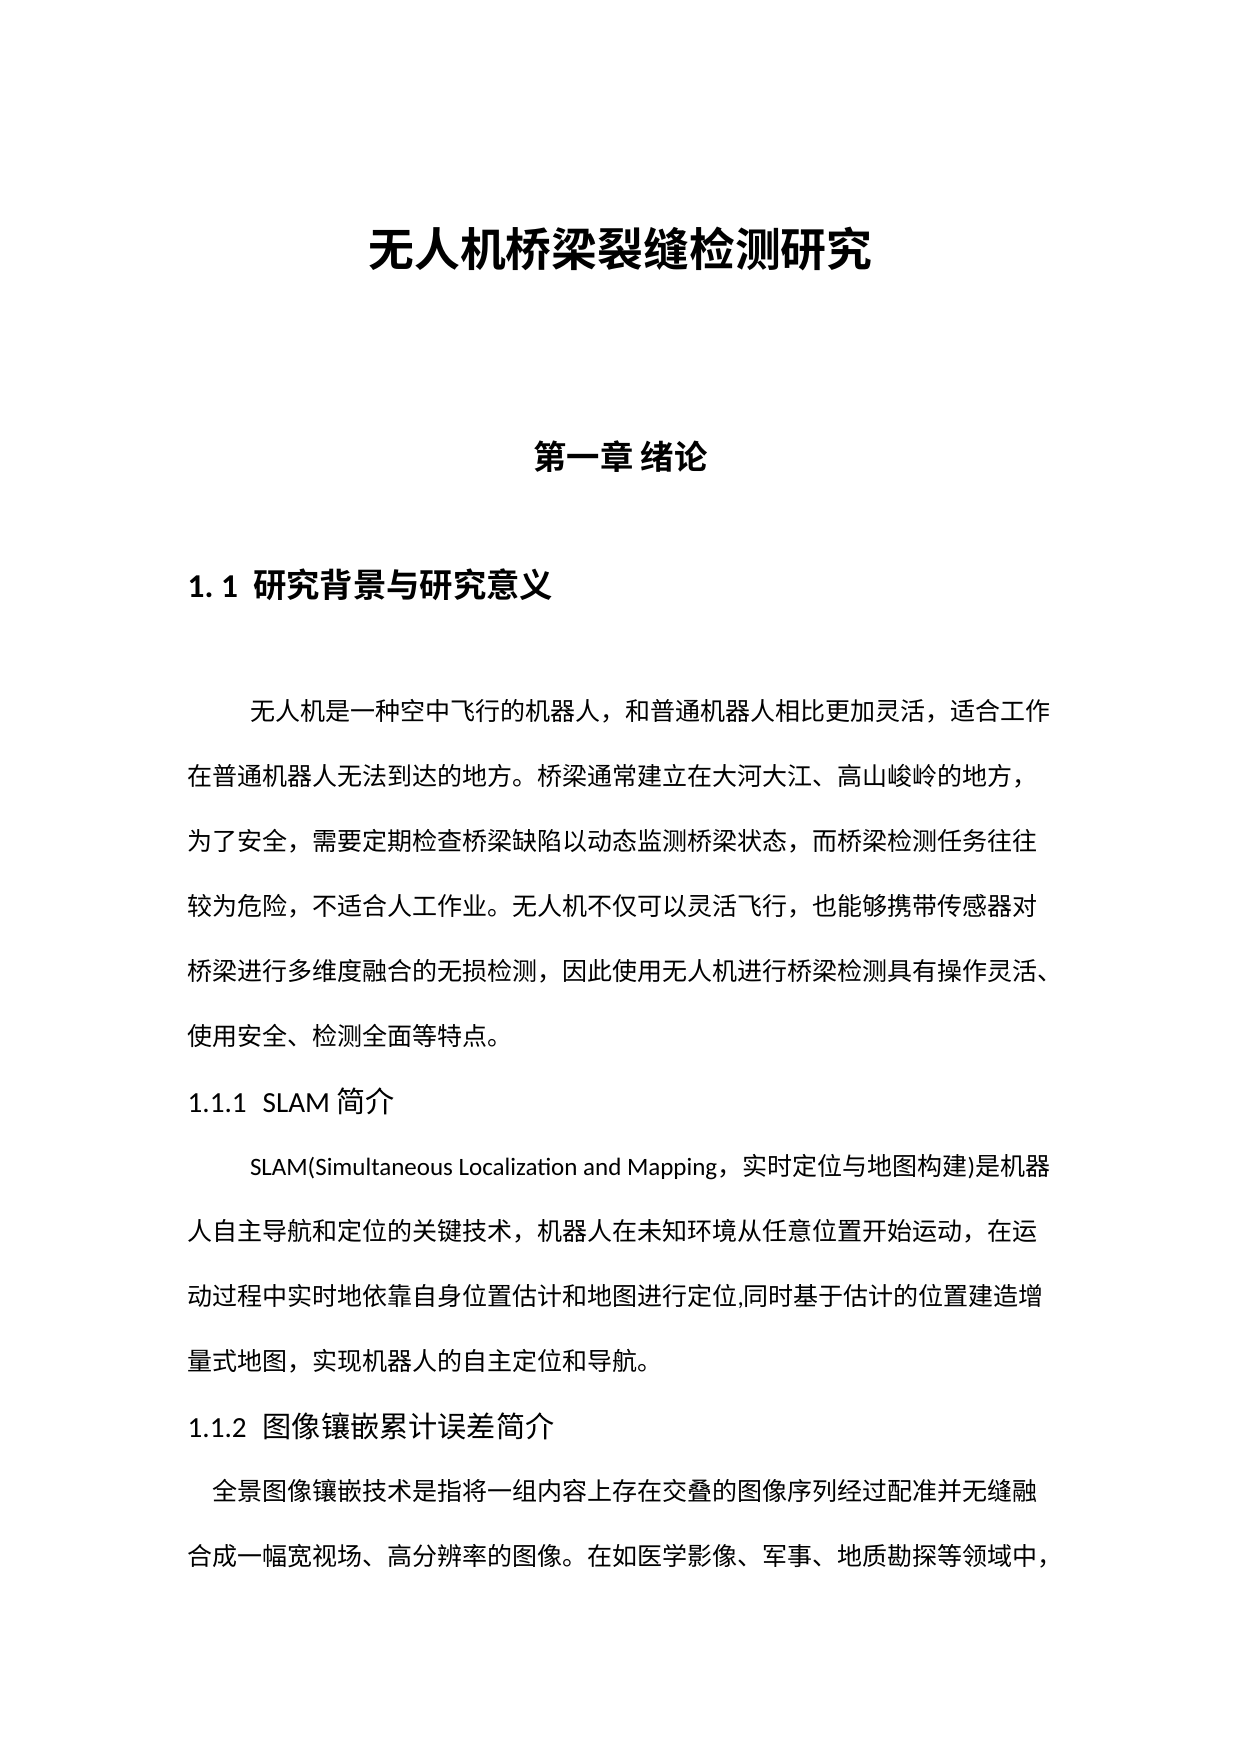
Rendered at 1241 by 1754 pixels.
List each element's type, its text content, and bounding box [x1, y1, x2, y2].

subtitle 1. 1 研究背景与研究意义 [187, 550, 1053, 615]
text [187, 1457, 1053, 1587]
subtitle 无人机桥梁裂缝检测研究 [187, 197, 1053, 295]
list SLAM简介 [187, 1067, 1053, 1132]
text 无人机是一种空中飞行的机器人，和普通机器人相比更加灵活，适合工作在普通机器人无法到达的地方。桥梁通常建立在大河大江、高山峻岭的地方，为了安全，需要定期检查桥梁缺陷以动态监测桥梁状态，而桥梁检测任务往往较为危险，不适合人工作业。无人机不仅可以灵活飞行，也能够携带传感器对桥梁进行多维度融合的无损检测，因此使用无人机进行桥梁检测具有操作灵活、使用安全、检测全面等特点。 [187, 677, 1053, 1067]
list SLAM(Simultaneous Localization and Mapping，实时定位与地图构建)是机器人自主导航和定位的关键技术，机器人在未知环境从任意位置开始运动，在运动过程中实时地依靠自身位置估计和地图进行定位,同时基于估计的位置建造增量式地图，实现机器人的自主定位和导航。 [187, 1132, 1053, 1392]
subtitle 第一章 绪论 [187, 423, 1053, 488]
list 图像镶嵌累计误差简介 [187, 1392, 1053, 1457]
